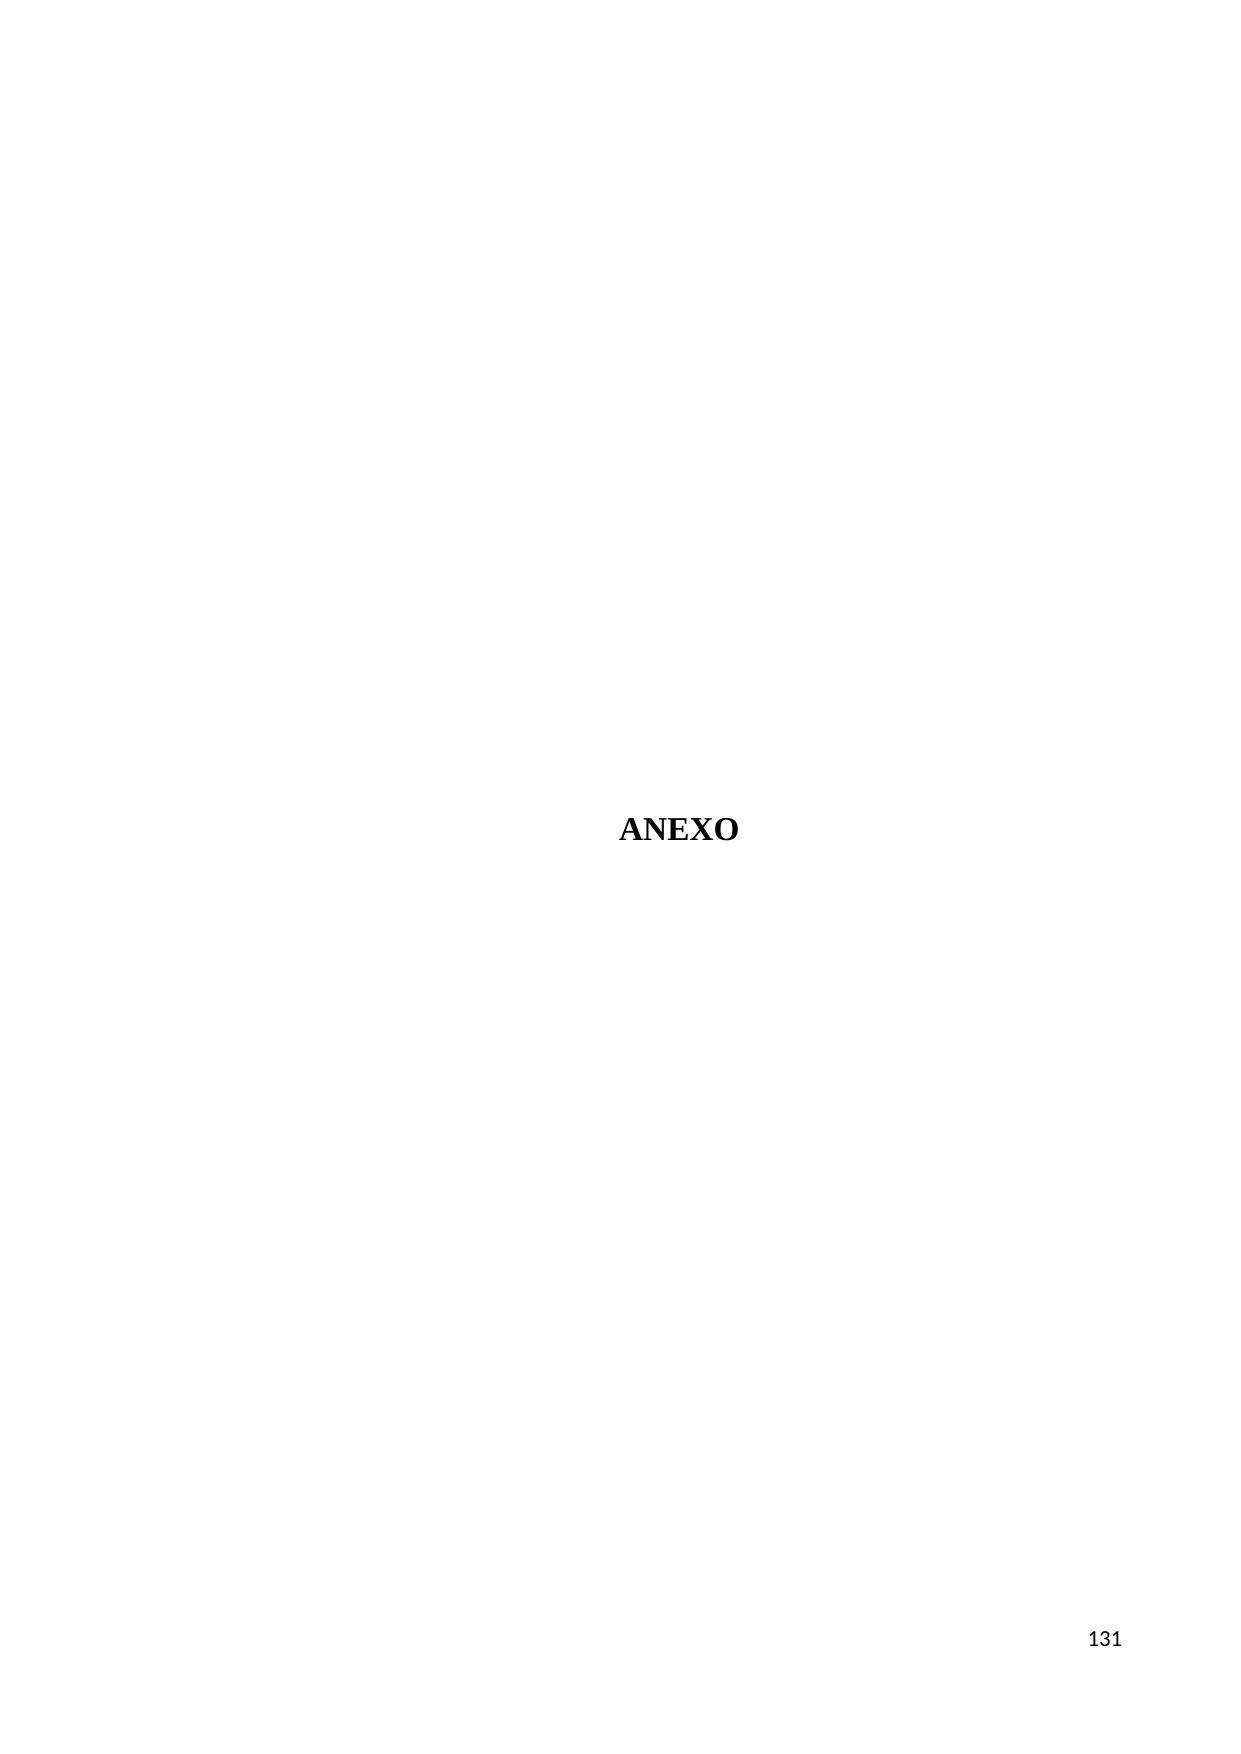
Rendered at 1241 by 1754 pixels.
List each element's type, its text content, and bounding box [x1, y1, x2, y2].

subtitle ANEXO [236, 810, 1122, 848]
